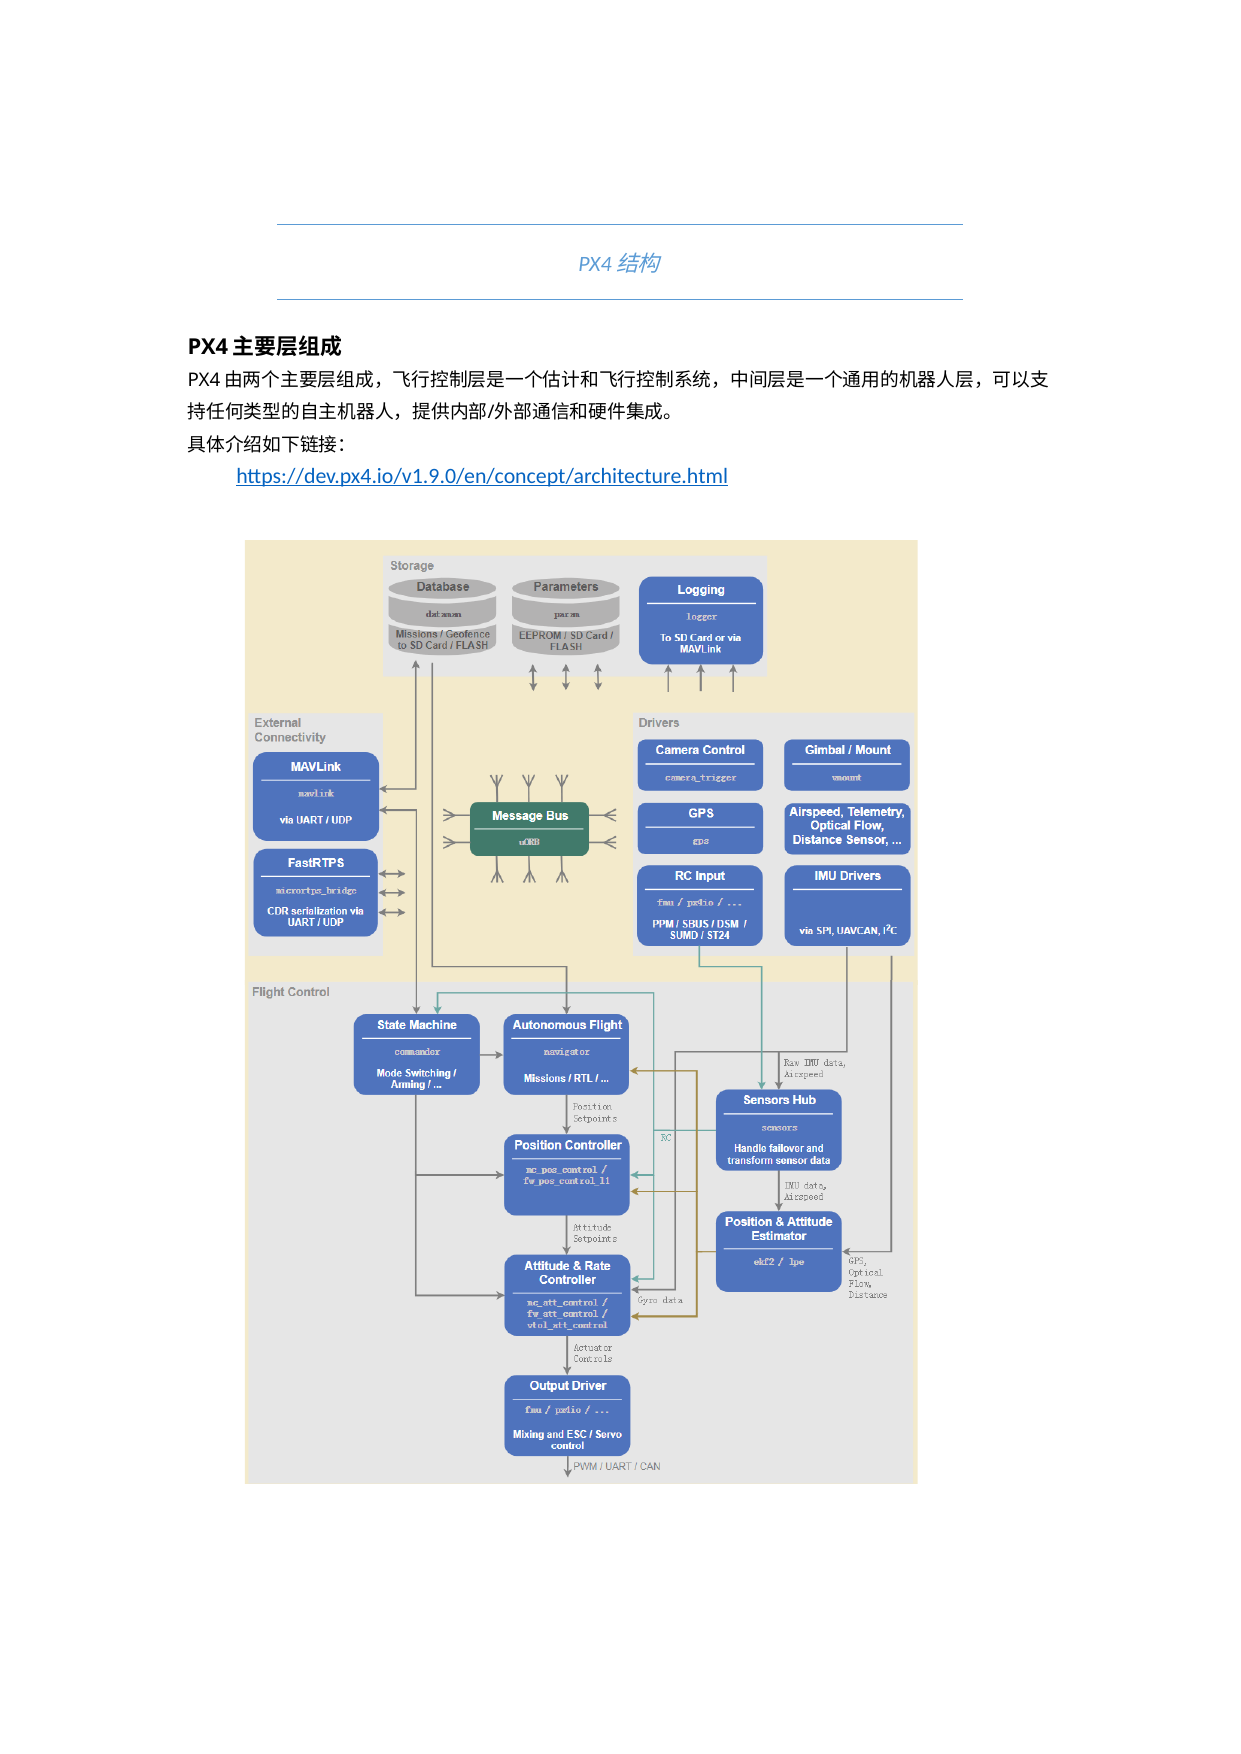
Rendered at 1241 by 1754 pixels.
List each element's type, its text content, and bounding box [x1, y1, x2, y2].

list PX4主要层组成 [187, 329, 1053, 362]
text 具体介绍如下链接： [187, 427, 1053, 459]
picture [244, 540, 918, 1484]
list https://dev.px4.io/v1.9.0/en/concept/architecture.html [236, 459, 1053, 492]
text PX4结构 [277, 225, 963, 299]
text PX4由两个主要层组成，飞行控制层是一个估计和飞行控制系统，中间层是一个通用的机器人层，可以支持任何类型的自主机器人，提供内部/外部通信和硬件集成。 [187, 362, 1053, 427]
